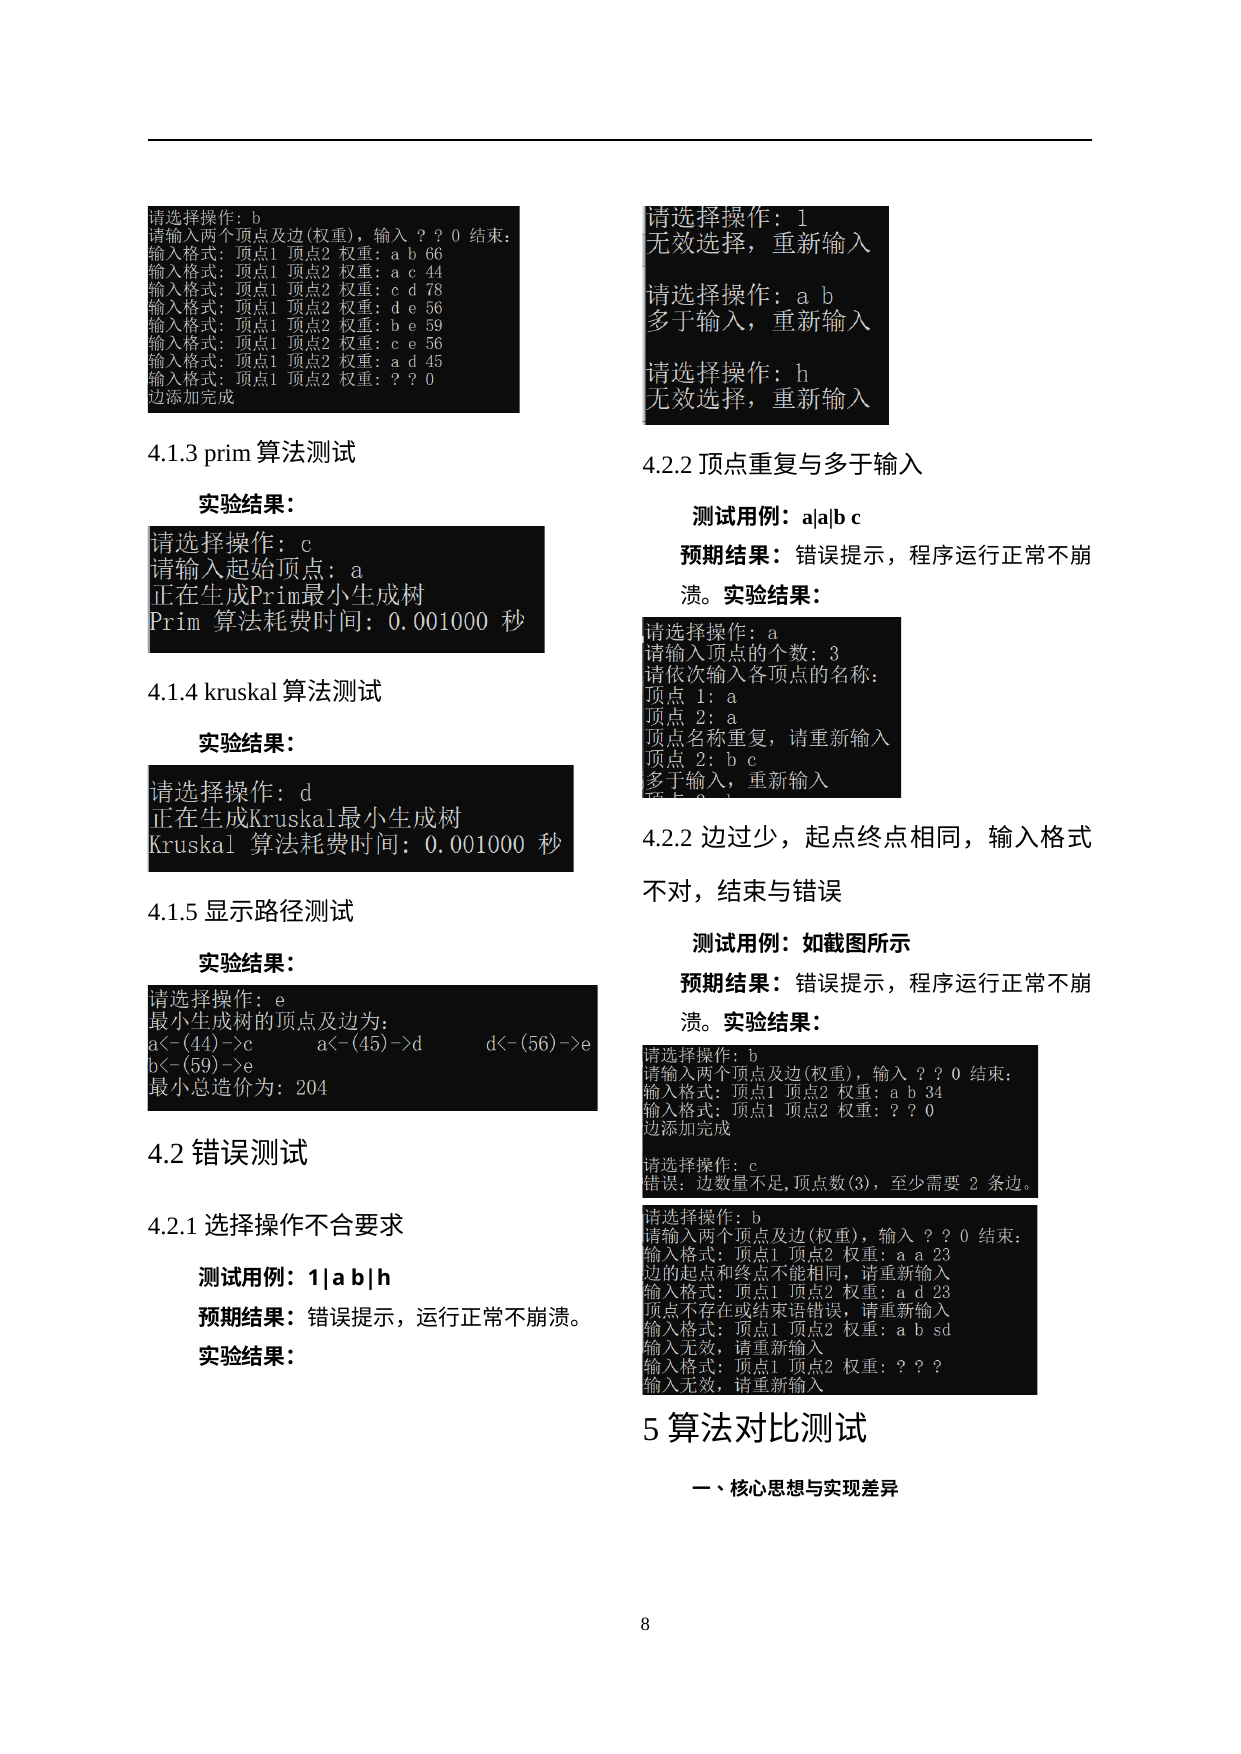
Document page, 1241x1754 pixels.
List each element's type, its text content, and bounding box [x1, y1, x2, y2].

subtitle 4.1.4 kruskal算法测试 [148, 672, 598, 708]
text 预期结果：错误提示，程序运行正常不崩溃。实验结果： [680, 538, 1092, 610]
picture [642, 1045, 1039, 1198]
picture [147, 765, 574, 872]
text 预期结果：错误提示，运行正常不崩溃。 [148, 1300, 598, 1331]
picture [147, 526, 545, 653]
subtitle 4.2.1 选择操作不合要求 [148, 1206, 598, 1242]
text 实验结果： [148, 1339, 598, 1371]
text 实验结果： [148, 946, 598, 978]
text 实验结果： [148, 726, 598, 758]
picture [147, 985, 598, 1111]
subtitle 5 算法对比测试 [642, 1402, 1092, 1450]
text 预期结果：错误提示，程序运行正常不崩溃。实验结果： [680, 966, 1092, 1037]
subtitle 4.1.5 显示路径测试 [148, 892, 598, 928]
subtitle 4.1.3 prim算法测试 [148, 432, 598, 469]
subtitle 4.2.2 边过少，起点终点相同，输入格式不对，结束与错误 [642, 817, 1092, 908]
subtitle 4.2 错误测试 [148, 1130, 598, 1172]
picture [642, 206, 889, 425]
picture [642, 617, 902, 798]
text 实验结果： [148, 487, 598, 518]
picture [147, 206, 520, 413]
text 测试用例：如截图所示 [642, 926, 1092, 958]
text 测试用例：a|a|b c [642, 499, 1092, 531]
picture [642, 1205, 1038, 1395]
subtitle 4.2.2 顶点重复与多于输入 [642, 444, 1092, 481]
text 测试用例：1|a b|h [148, 1260, 598, 1292]
text 一、核心思想与实现差异 [642, 1475, 1092, 1500]
